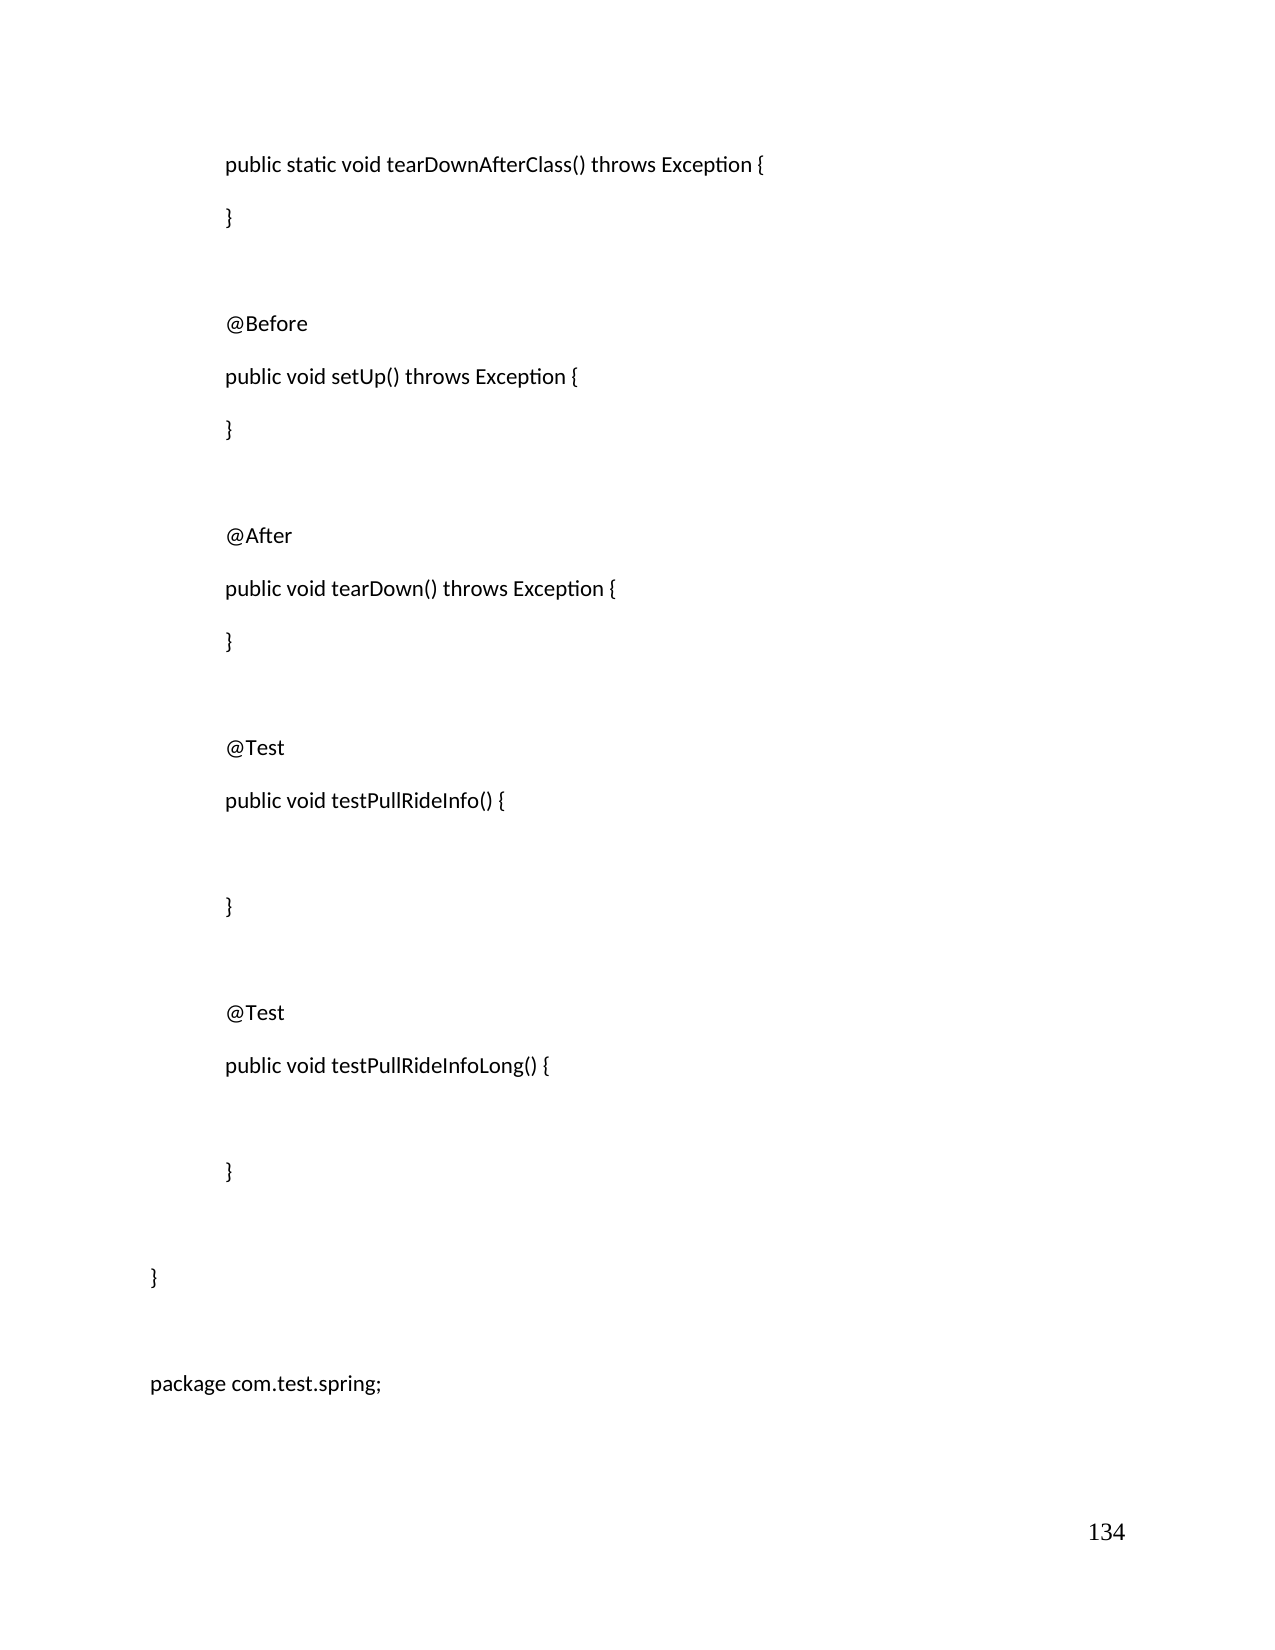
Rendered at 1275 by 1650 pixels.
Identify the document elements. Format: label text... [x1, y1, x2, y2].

text package com.test.spring; [150, 1369, 1125, 1397]
text @Test [150, 733, 1125, 761]
text } [150, 415, 1125, 443]
text public static void tearDownAfterClass() throws Exception { [150, 150, 1125, 178]
text @Before [150, 309, 1125, 337]
text public void setUp() throws Exception { [150, 362, 1125, 390]
text @Test [150, 998, 1125, 1026]
text } [150, 203, 1125, 231]
text public void testPullRideInfoLong() { [150, 1051, 1125, 1079]
text public void testPullRideInfo() { [150, 786, 1125, 814]
text } [150, 1263, 1125, 1291]
text } [150, 1157, 1125, 1185]
text @After [150, 521, 1125, 549]
text public void tearDown() throws Exception { [150, 574, 1125, 602]
text } [150, 627, 1125, 655]
text } [150, 892, 1125, 920]
